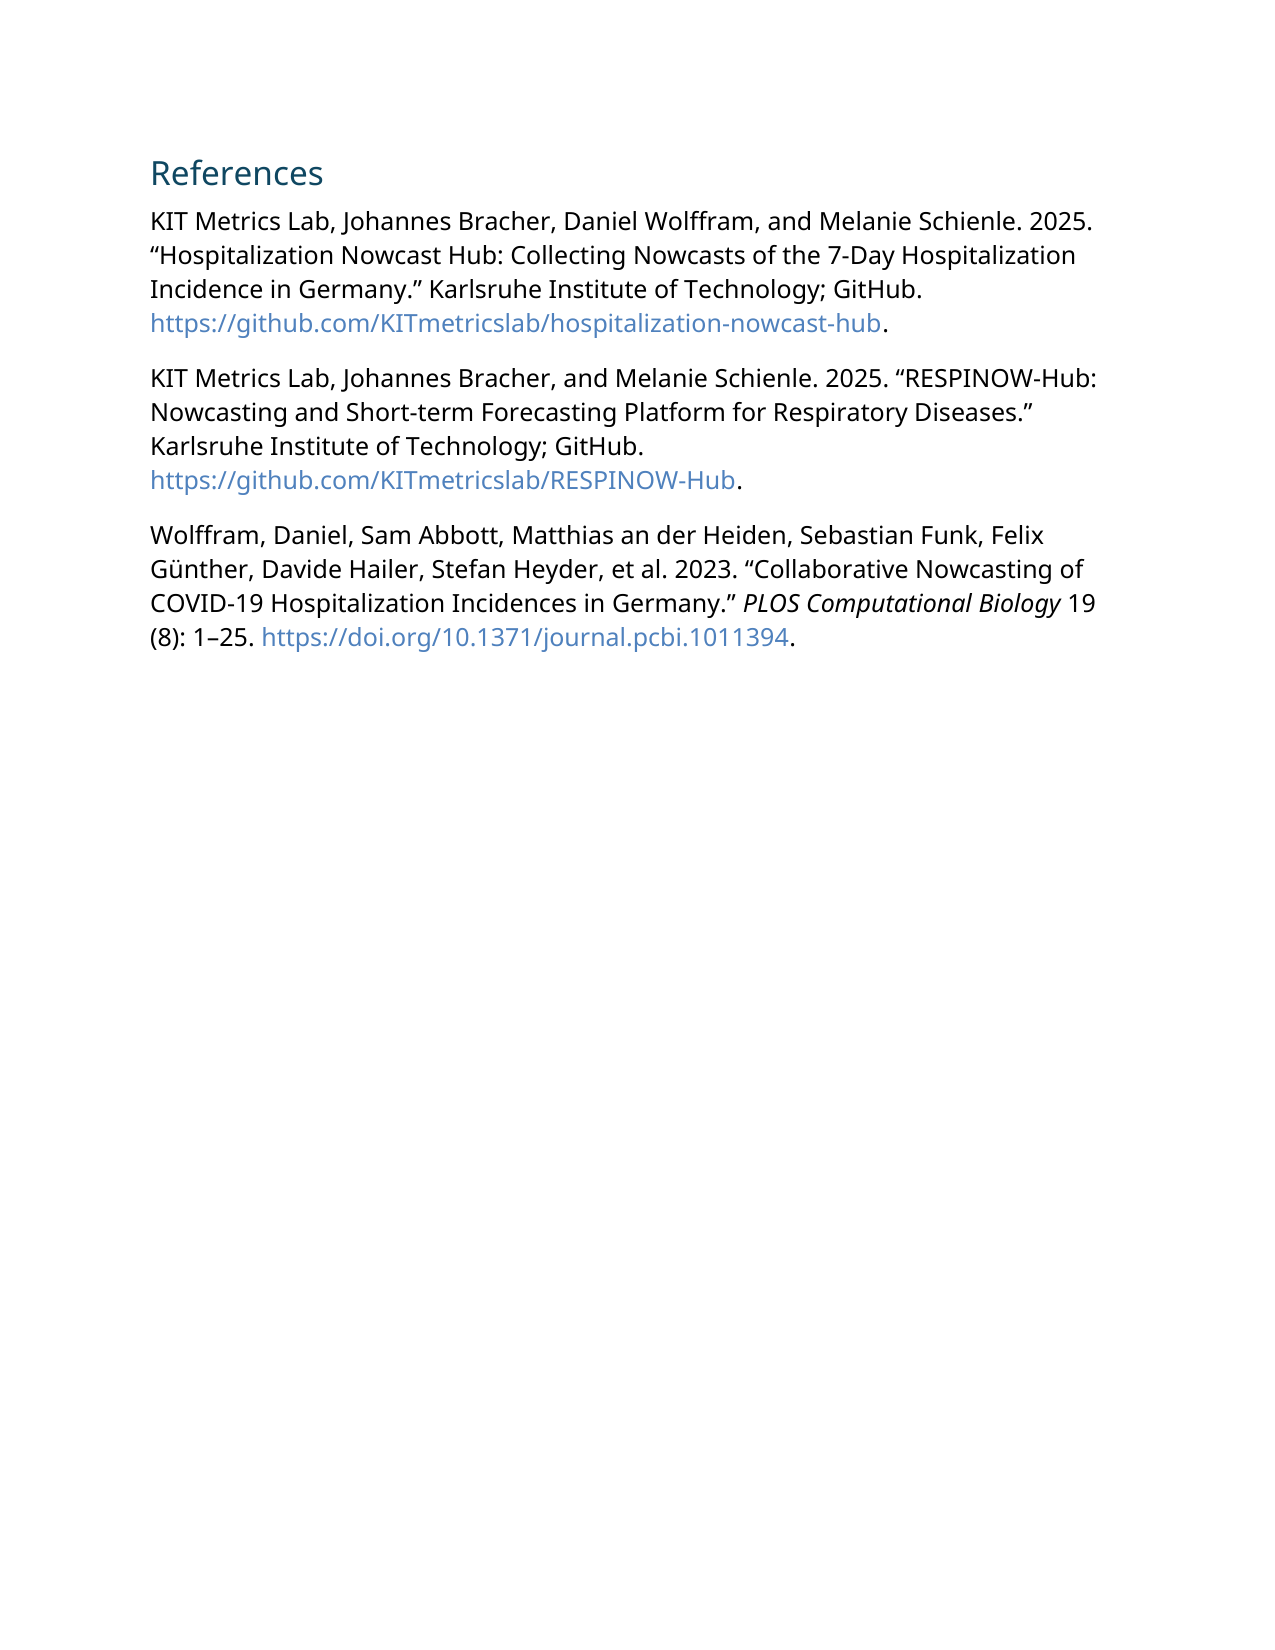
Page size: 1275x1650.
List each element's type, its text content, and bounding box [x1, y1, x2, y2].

text KIT Metrics Lab, Johannes Bracher, Daniel Wolffram, and Melanie Schienle. 2025. “Hospitalization Nowcast Hub: Collecting Nowcasts of the 7-Day Hospitalization Incidence in Germany.” Karlsruhe Institute of Technology; GitHub. https://github.com/KITmetricslab/hospitalization-nowcast-hub. [150, 204, 1125, 340]
text KIT Metrics Lab, Johannes Bracher, and Melanie Schienle. 2025. “RESPINOW-Hub: Nowcasting and Short-term Forecasting Platform for Respiratory Diseases.” Karlsruhe Institute of Technology; GitHub. https://github.com/KITmetricslab/RESPINOW-Hub. [150, 361, 1125, 497]
text Wolffram, Daniel, Sam Abbott, Matthias an der Heiden, Sebastian Funk, Felix Günther, Davide Hailer, Stefan Heyder, et al. 2023. “Collaborative Nowcasting of COVID-19 Hospitalization Incidences in Germany.” PLOS Computational Biology 19 (8): 1–25. https://doi.org/10.1371/journal.pcbi.1011394. [150, 518, 1125, 654]
subtitle References [150, 150, 1125, 195]
